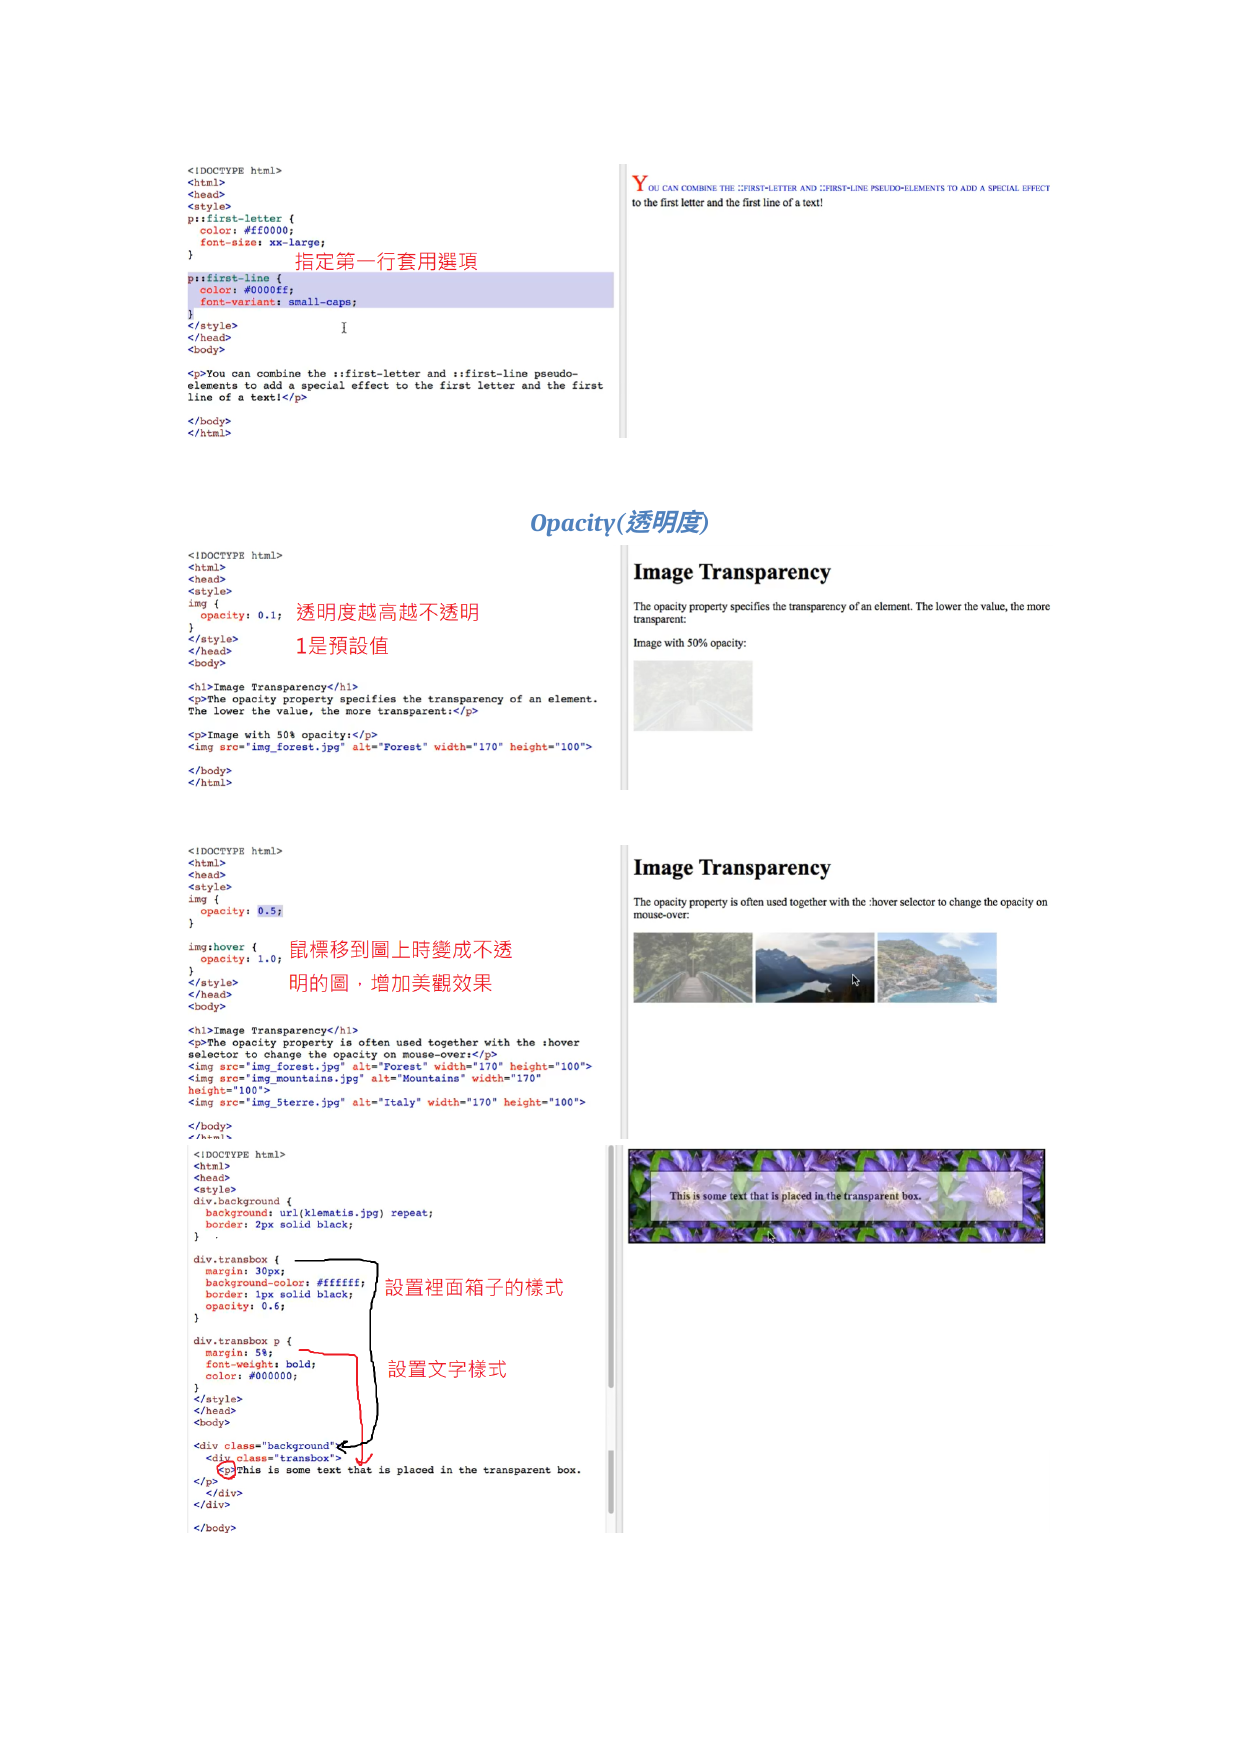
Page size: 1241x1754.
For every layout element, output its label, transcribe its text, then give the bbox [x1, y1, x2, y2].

picture [187, 1145, 1053, 1533]
subtitle Opacity(透明度) [187, 502, 1053, 539]
picture [187, 545, 1053, 798]
picture [187, 845, 1053, 1139]
picture [187, 164, 1053, 438]
